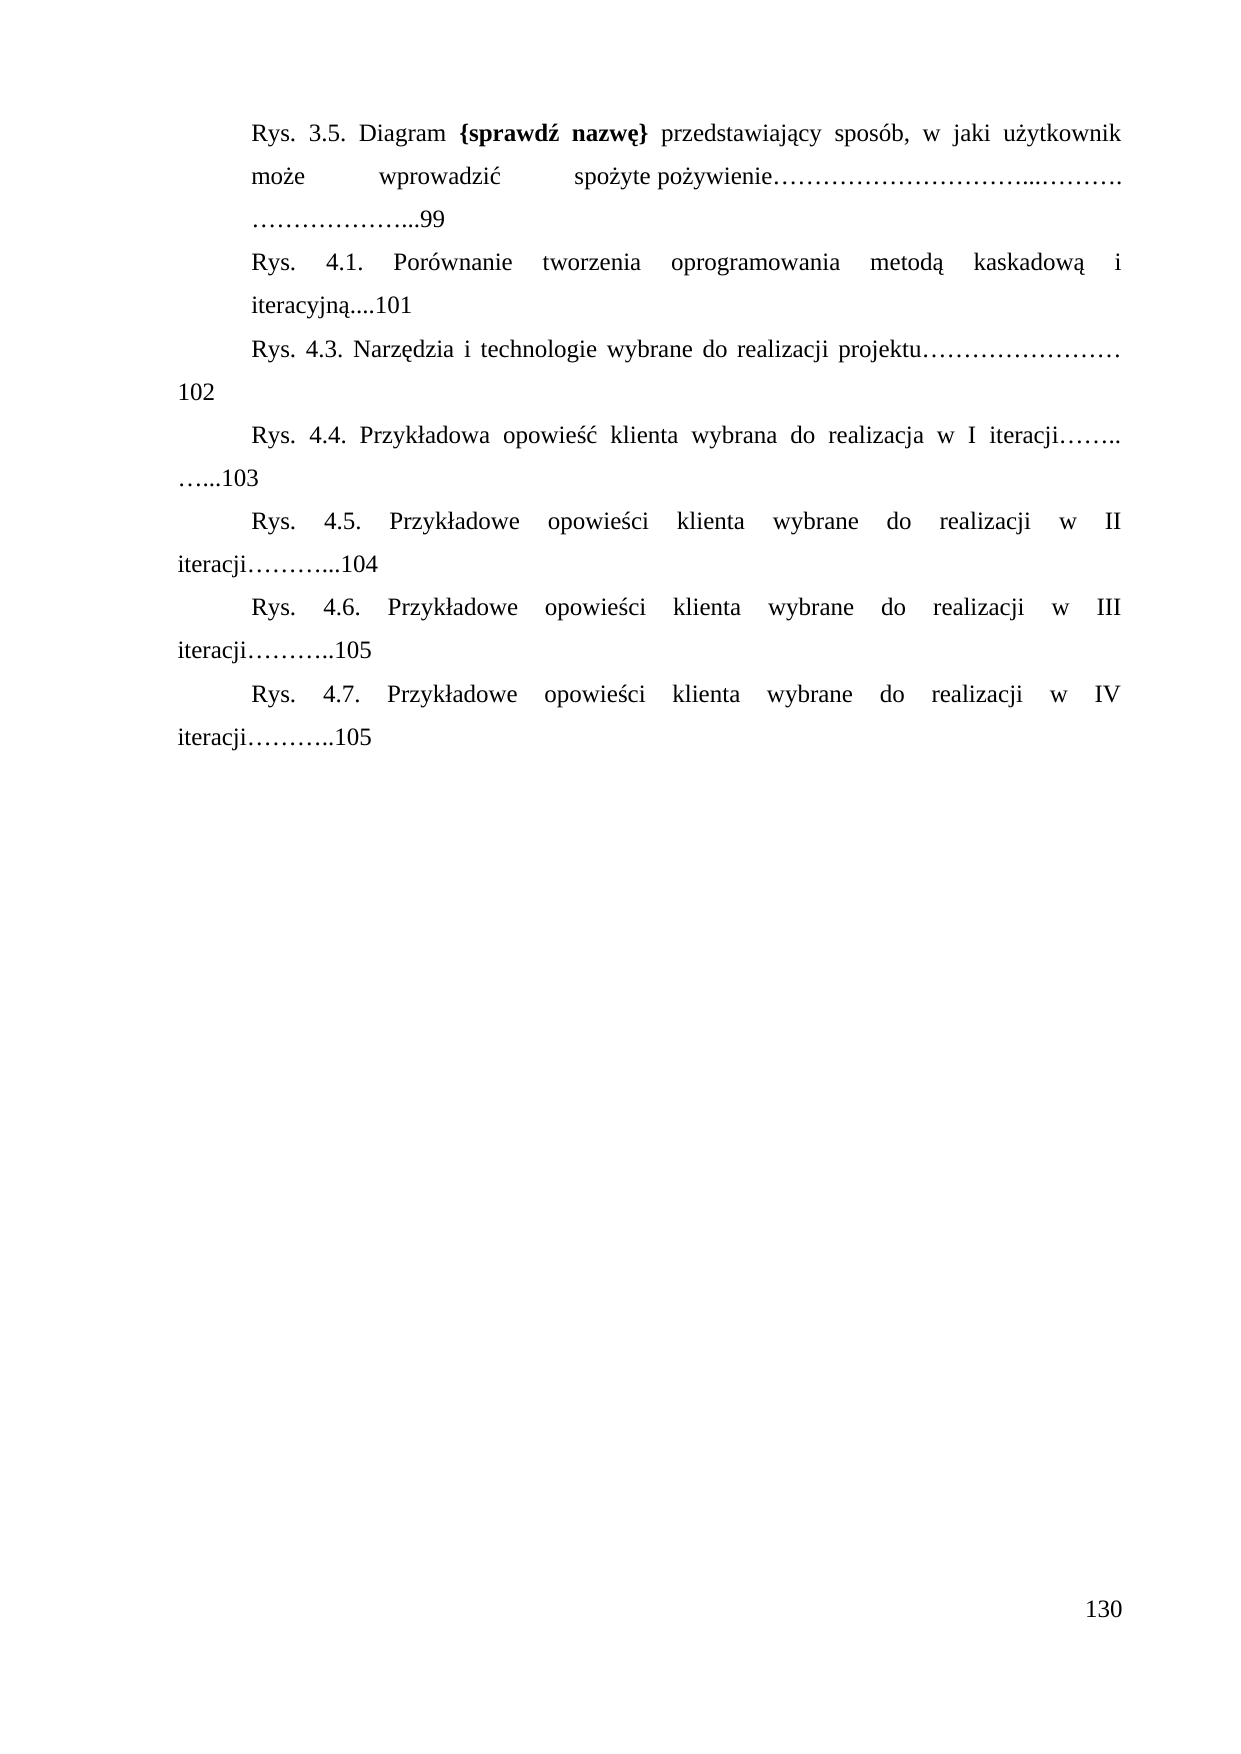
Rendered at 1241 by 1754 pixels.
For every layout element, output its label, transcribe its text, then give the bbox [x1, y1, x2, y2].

text Rys. 4.5. Przykładowe opowieści klienta wybrane do realizacji w II iteracji………...104 [177, 506, 1122, 578]
text Rys. 4.6. Przykładowe opowieści klienta wybrane do realizacji w III iteracji………..105 [177, 592, 1122, 664]
text Rys. 4.7. Przykładowe opowieści klienta wybrane do realizacji w IV iteracji………..105 [177, 679, 1122, 751]
text Rys. 4.1. Porównanie tworzenia oprogramowania metodą kaskadową i iteracyjną....101 [251, 247, 1122, 319]
text Rys. 3.5. Diagram {sprawdź nazwę} przedstawiający sposób, w jaki użytkownik może wprowadzić spożyte pożywienie…………………………...……….………………...99 [251, 118, 1122, 233]
text Rys. 4.3. Narzędzia i technologie wybrane do realizacji projektu……………………102 [177, 334, 1122, 406]
text Rys. 4.4. Przykładowa opowieść klienta wybrana do realizacja w I iteracji……..…...103 [177, 420, 1122, 492]
